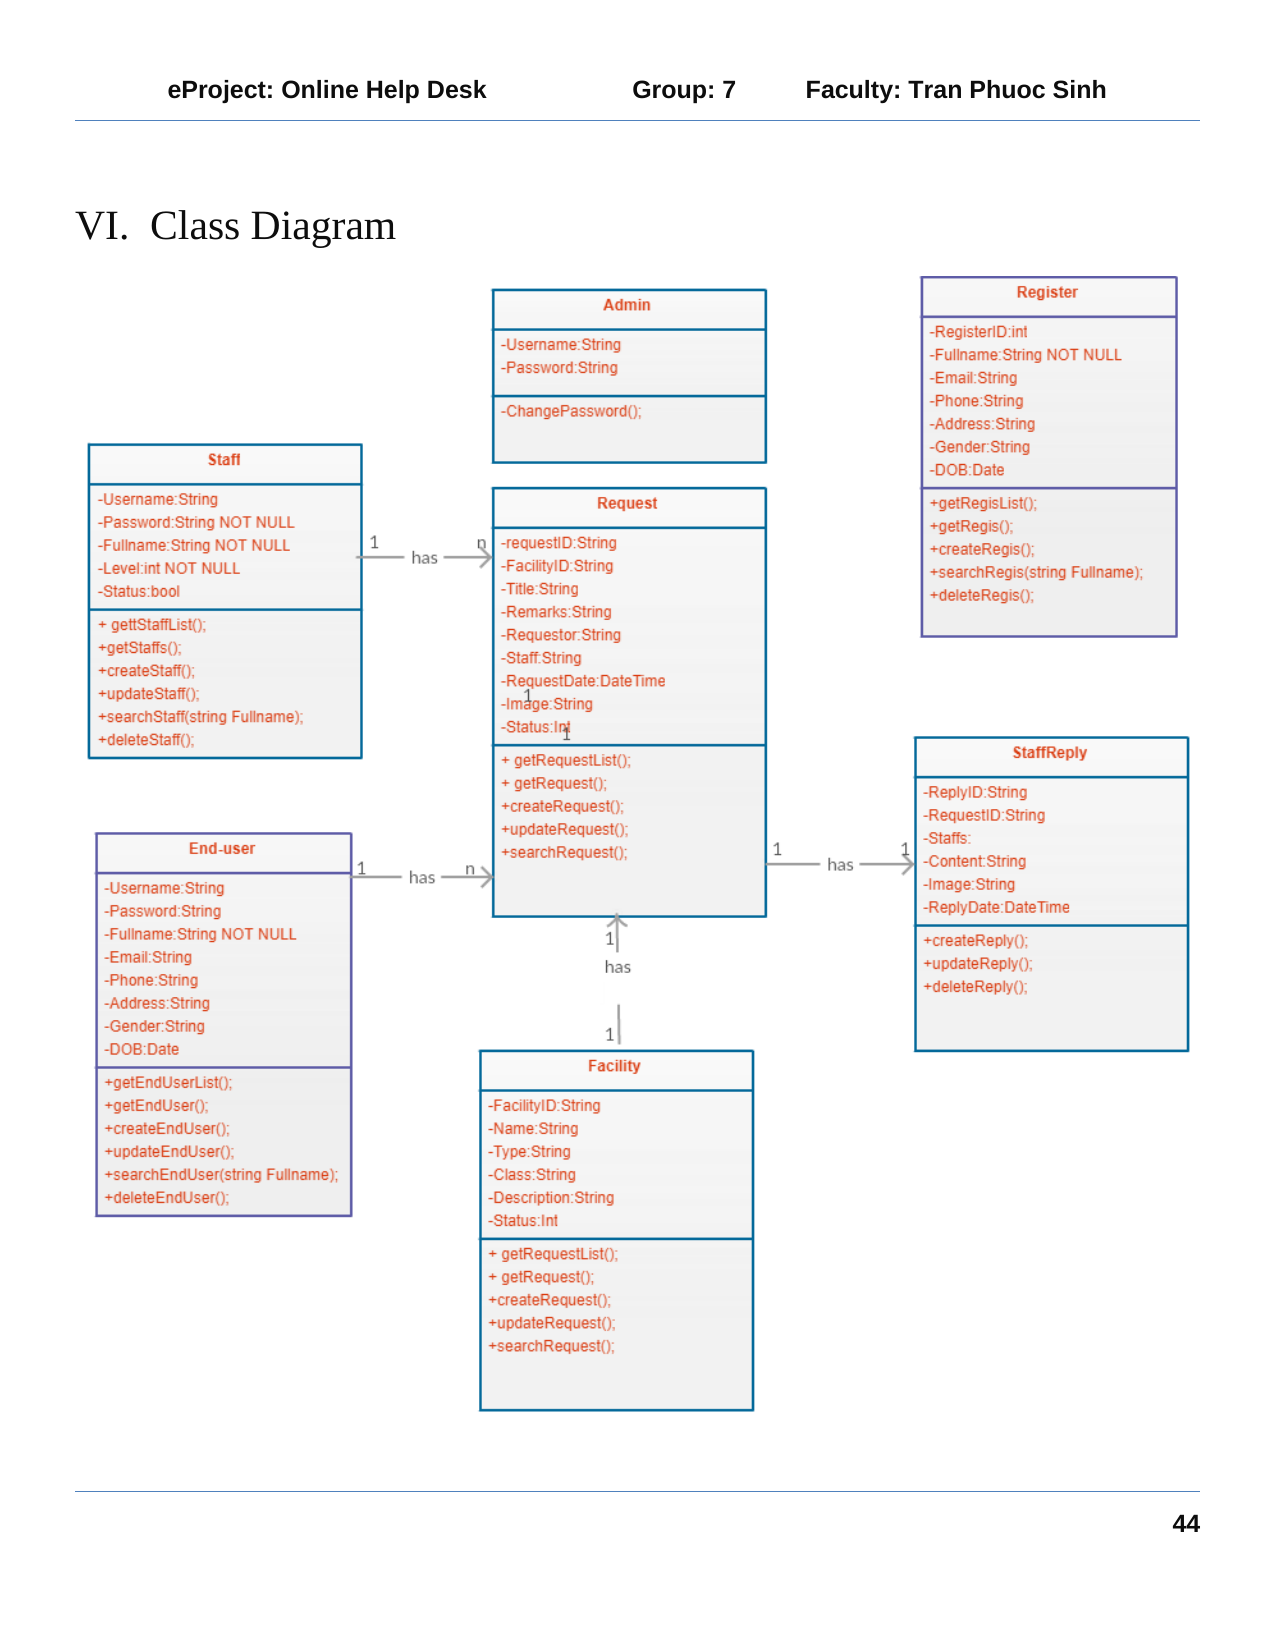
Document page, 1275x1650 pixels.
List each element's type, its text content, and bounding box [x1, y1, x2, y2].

subtitle Class Diagram [75, 200, 1200, 248]
picture [75, 276, 1200, 1427]
